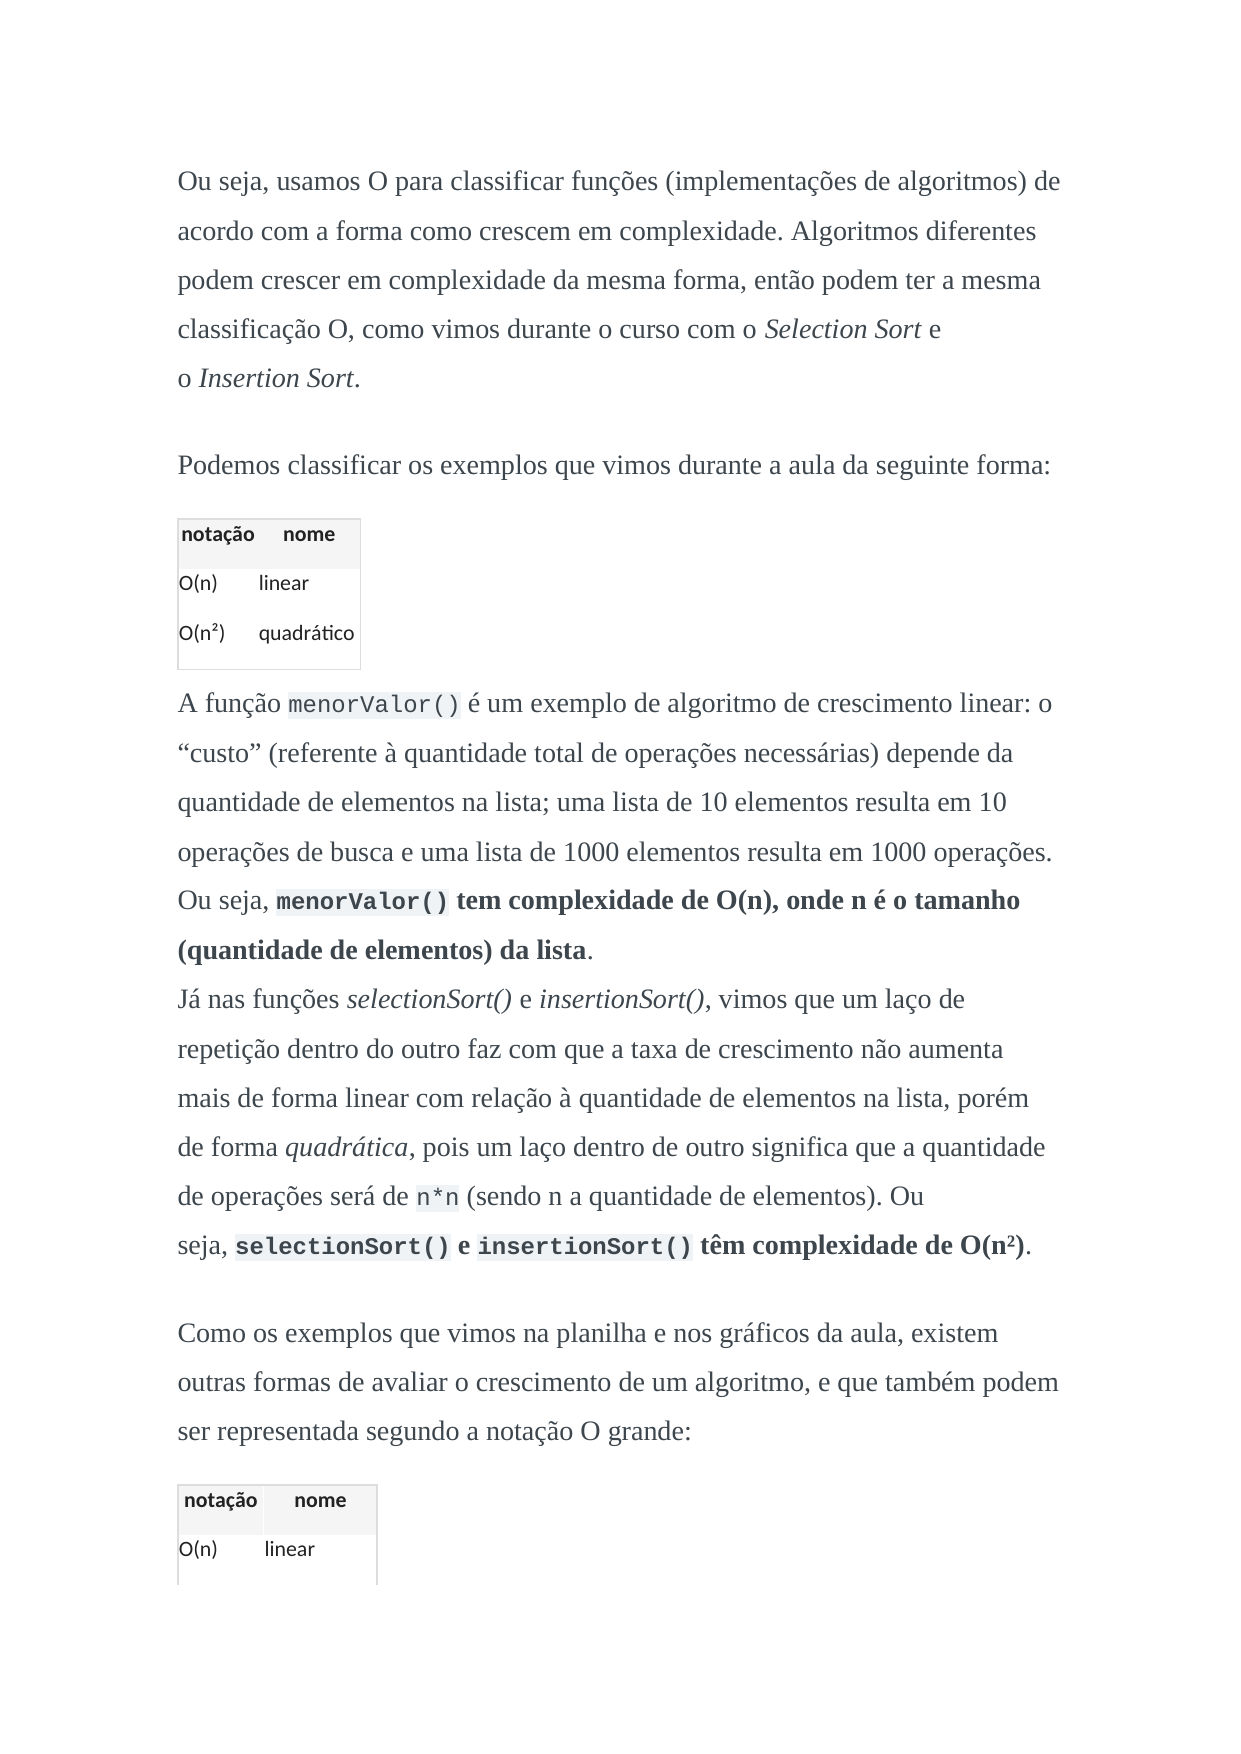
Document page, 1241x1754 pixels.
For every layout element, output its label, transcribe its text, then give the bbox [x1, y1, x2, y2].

table_header nome [258, 520, 360, 569]
table_cell O(n) [179, 569, 258, 619]
text A função menorValor() é um exemplo de algoritmo de crescimento linear: o “custo” (referente à quantidade total de operações necessárias) depende da quantidade de elementos na lista; uma lista de 10 elementos resulta em 10 operações de busca e uma lista de 1000 elementos resulta em 1000 operações. Ou seja, menorValor() tem complexidade de O(n), onde n é o tamanho (quantidade de elementos) da lista. [177, 670, 1063, 966]
text Já nas funções selectionSort() e insertionSort(), vimos que um laço de repetição dentro do outro faz com que a taxa de crescimento não aumenta mais de forma linear com relação à quantidade de elementos na lista, porém de forma quadrática, pois um laço dentro de outro significa que a quantidade de operações será de n*n (sendo n a quantidade de elementos). Ou seja, selectionSort() e insertionSort() têm complexidade de O(n²). [177, 966, 1063, 1261]
text Podemos classificar os exemplos que vimos durante a aula da seguinte forma: [177, 431, 1063, 481]
table_cell O(n) [179, 1535, 263, 1585]
text Como os exemplos que vimos na planilha e nos gráficos da aula, existem outras formas de avaliar o crescimento de um algoritmo, e que também podem ser representada segundo a notação O grande: [177, 1299, 1063, 1447]
table_header notação [179, 1486, 263, 1535]
table_header nome [264, 1486, 376, 1535]
table_cell linear [264, 1535, 376, 1585]
table_header notação [179, 520, 258, 569]
table_cell quadrático [258, 619, 360, 668]
text Ou seja, usamos O para classificar funções (implementações de algoritmos) de acordo com a forma como crescem em complexidade. Algoritmos diferentes podem crescer em complexidade da mesma forma, então podem ter a mesma classificação O, como vimos durante o curso com o Selection Sort e o Insertion Sort. [177, 148, 1063, 394]
table_cell linear [258, 569, 360, 619]
table_cell O(n²) [179, 619, 258, 668]
